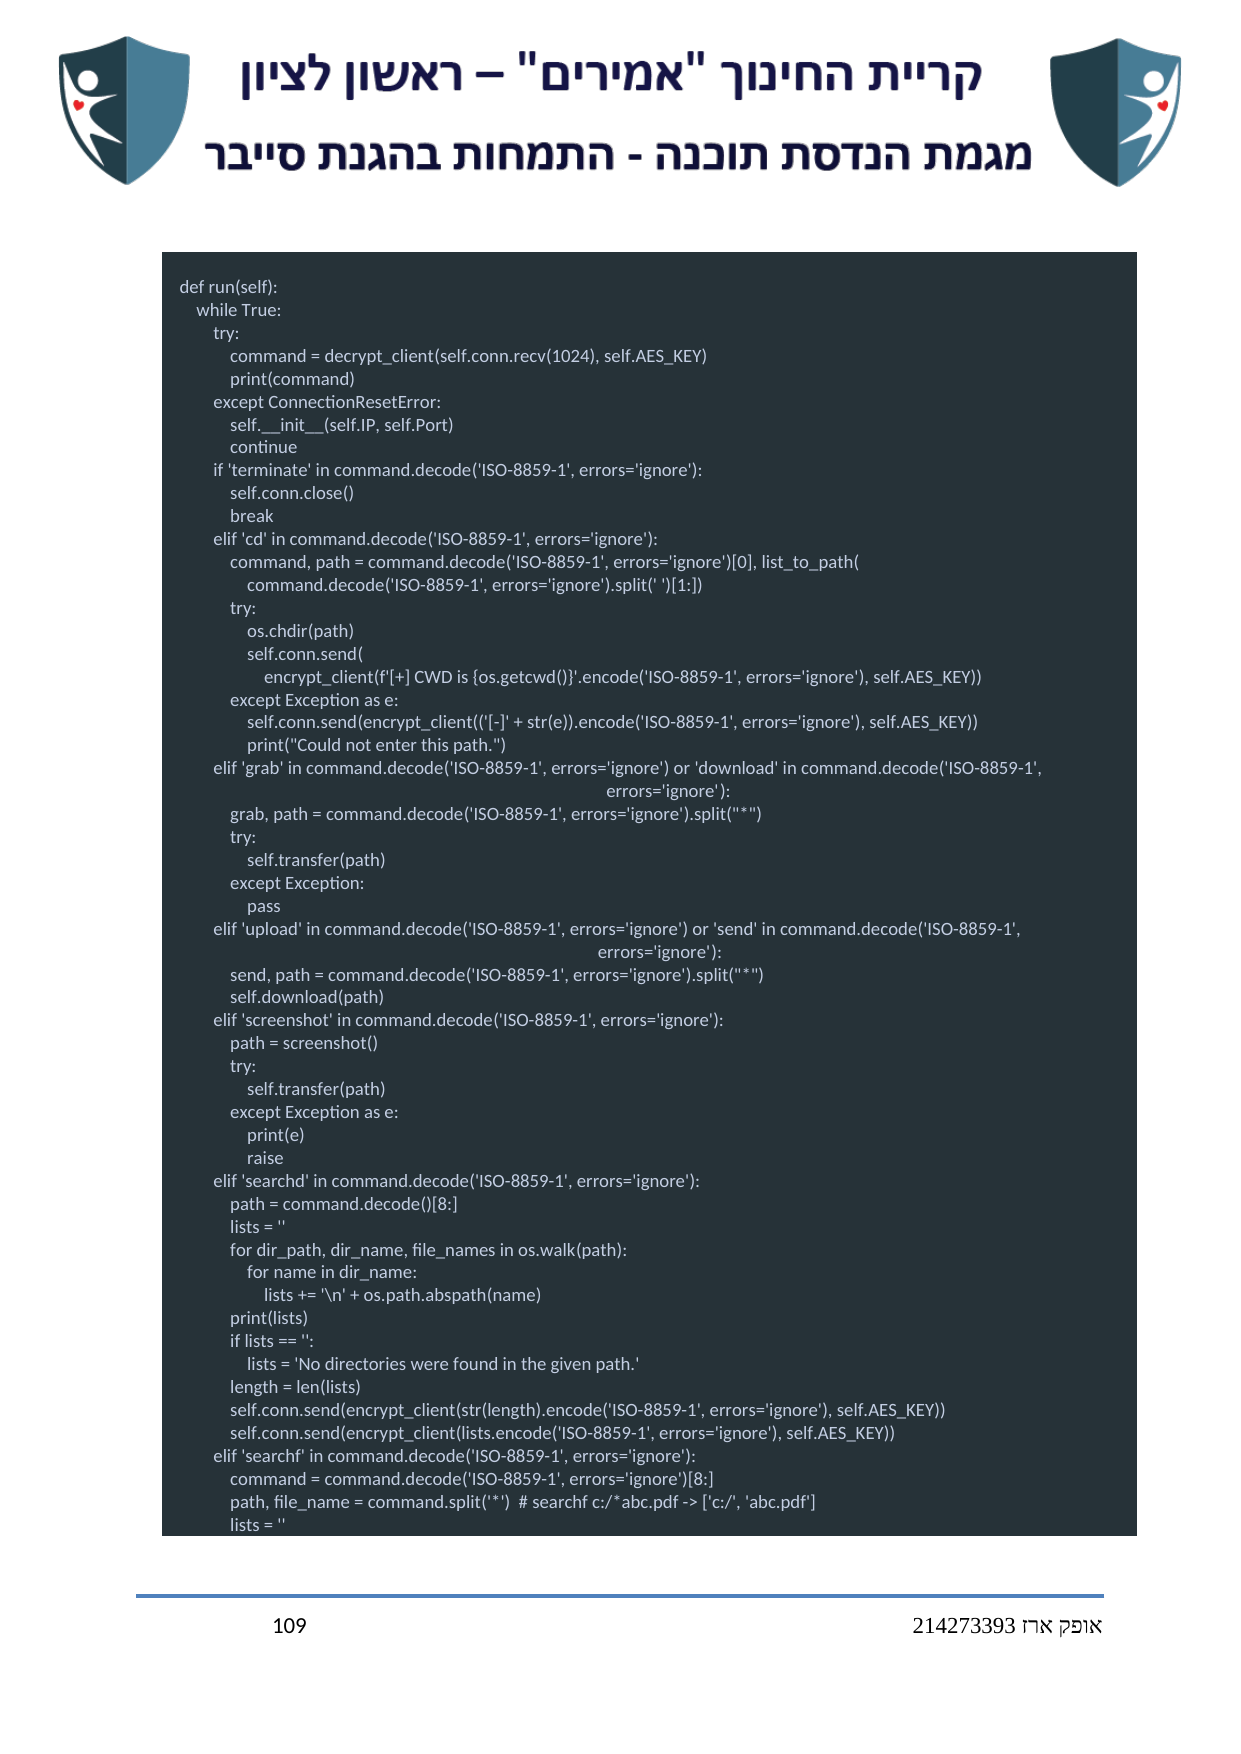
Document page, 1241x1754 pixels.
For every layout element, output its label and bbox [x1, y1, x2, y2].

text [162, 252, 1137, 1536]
picture [58, 36, 1182, 188]
